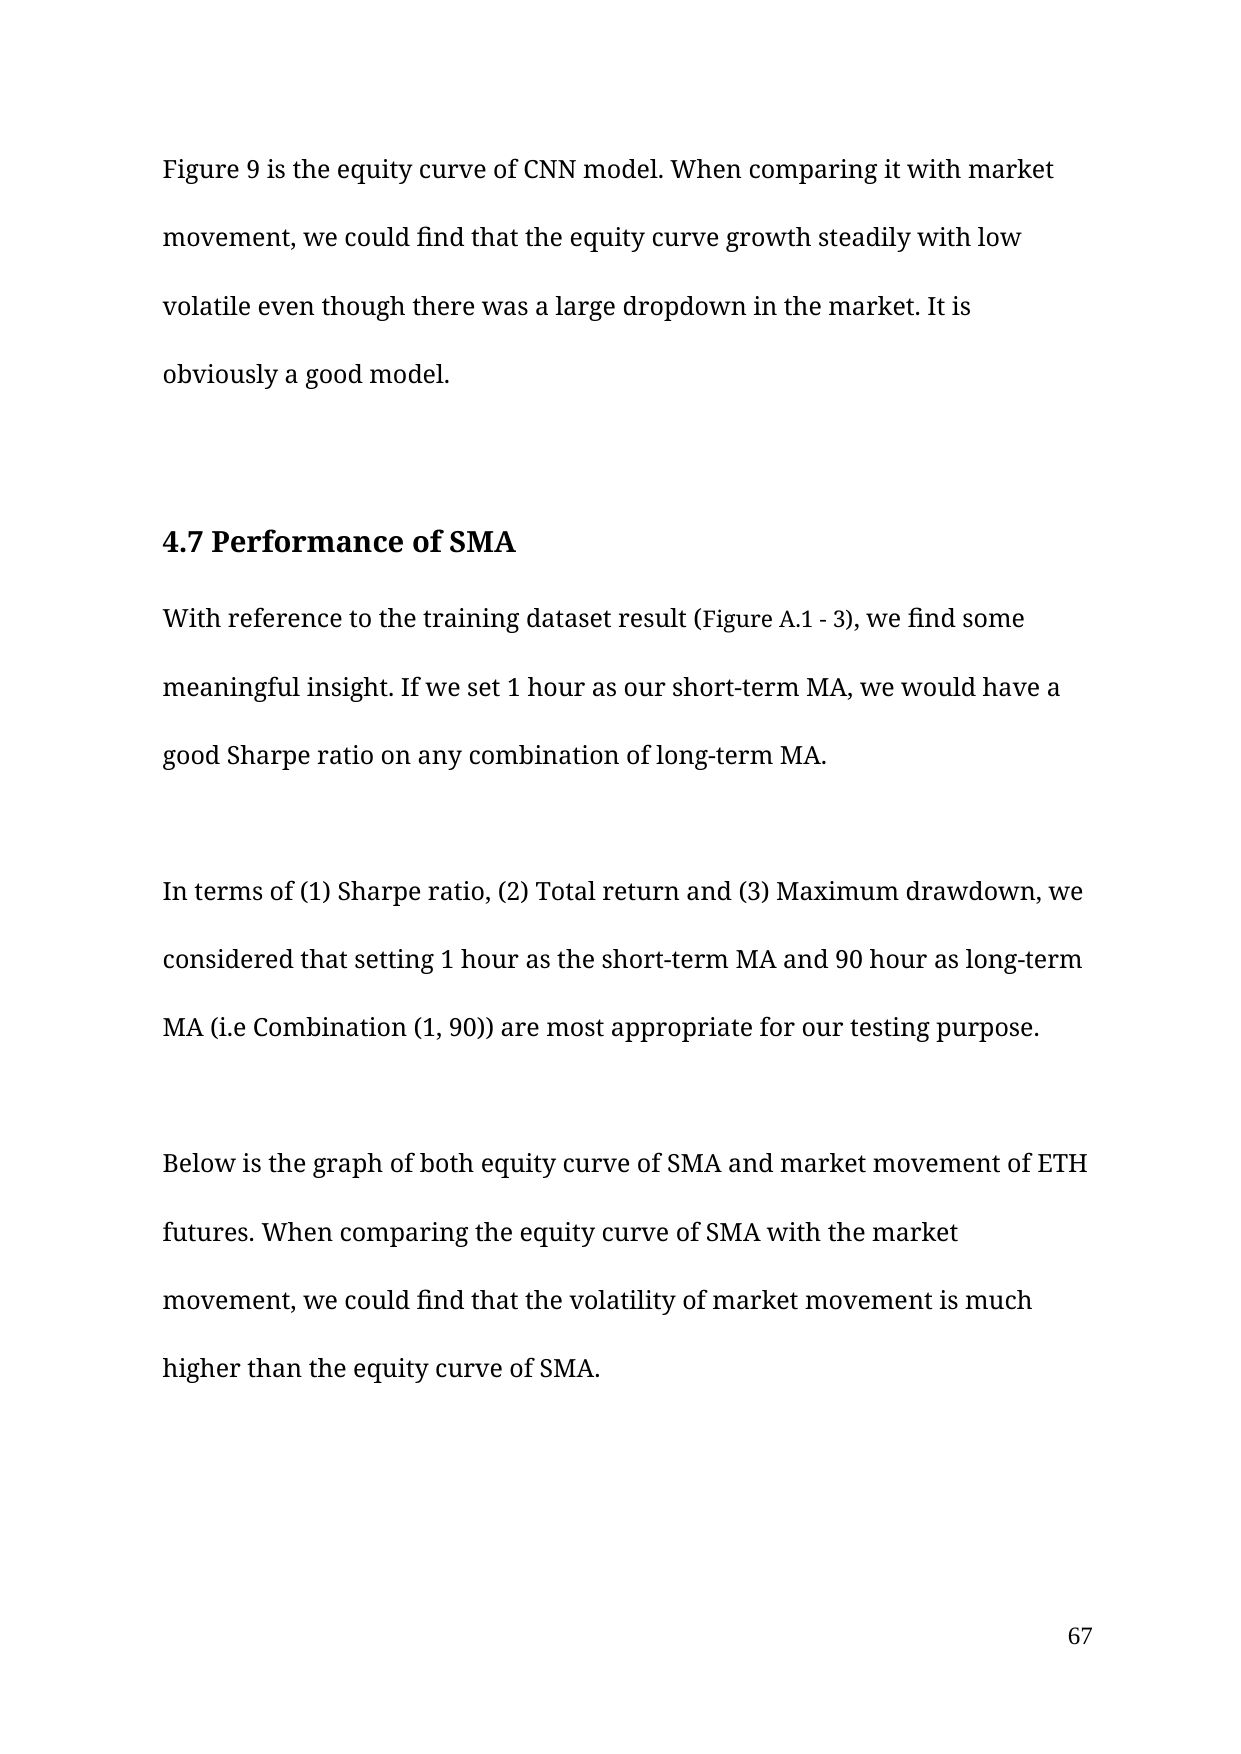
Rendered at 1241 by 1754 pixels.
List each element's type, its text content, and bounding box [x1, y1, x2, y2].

subtitle 4.7 Performance of SMA [162, 522, 1092, 561]
text In terms of (1) Sharpe ratio, (2) Total return and (3) Maximum drawdown, we considered that setting 1 hour as the short-term MA and 90 hour as long-term MA (i.e Combination (1, 90)) are most appropriate for our testing purpose. [162, 873, 1092, 1044]
text With reference to the training dataset result (Figure A.1 - 3), we find some meaningful insight. If we set 1 hour as our short-term MA, we would have a good Sharpe ratio on any combination of long-term MA. [162, 601, 1092, 771]
text Below is the graph of both equity curve of SMA and market movement of ETH futures. When comparing the equity curve of SMA with the market movement, we could find that the volatility of market movement is much higher than the equity curve of SMA. [162, 1146, 1092, 1384]
text Figure 9 is the equity curve of CNN model. When comparing it with market movement, we could find that the equity curve growth steadily with low volatile even though there was a large dropdown in the market. It is obviously a good model. [162, 152, 1092, 390]
